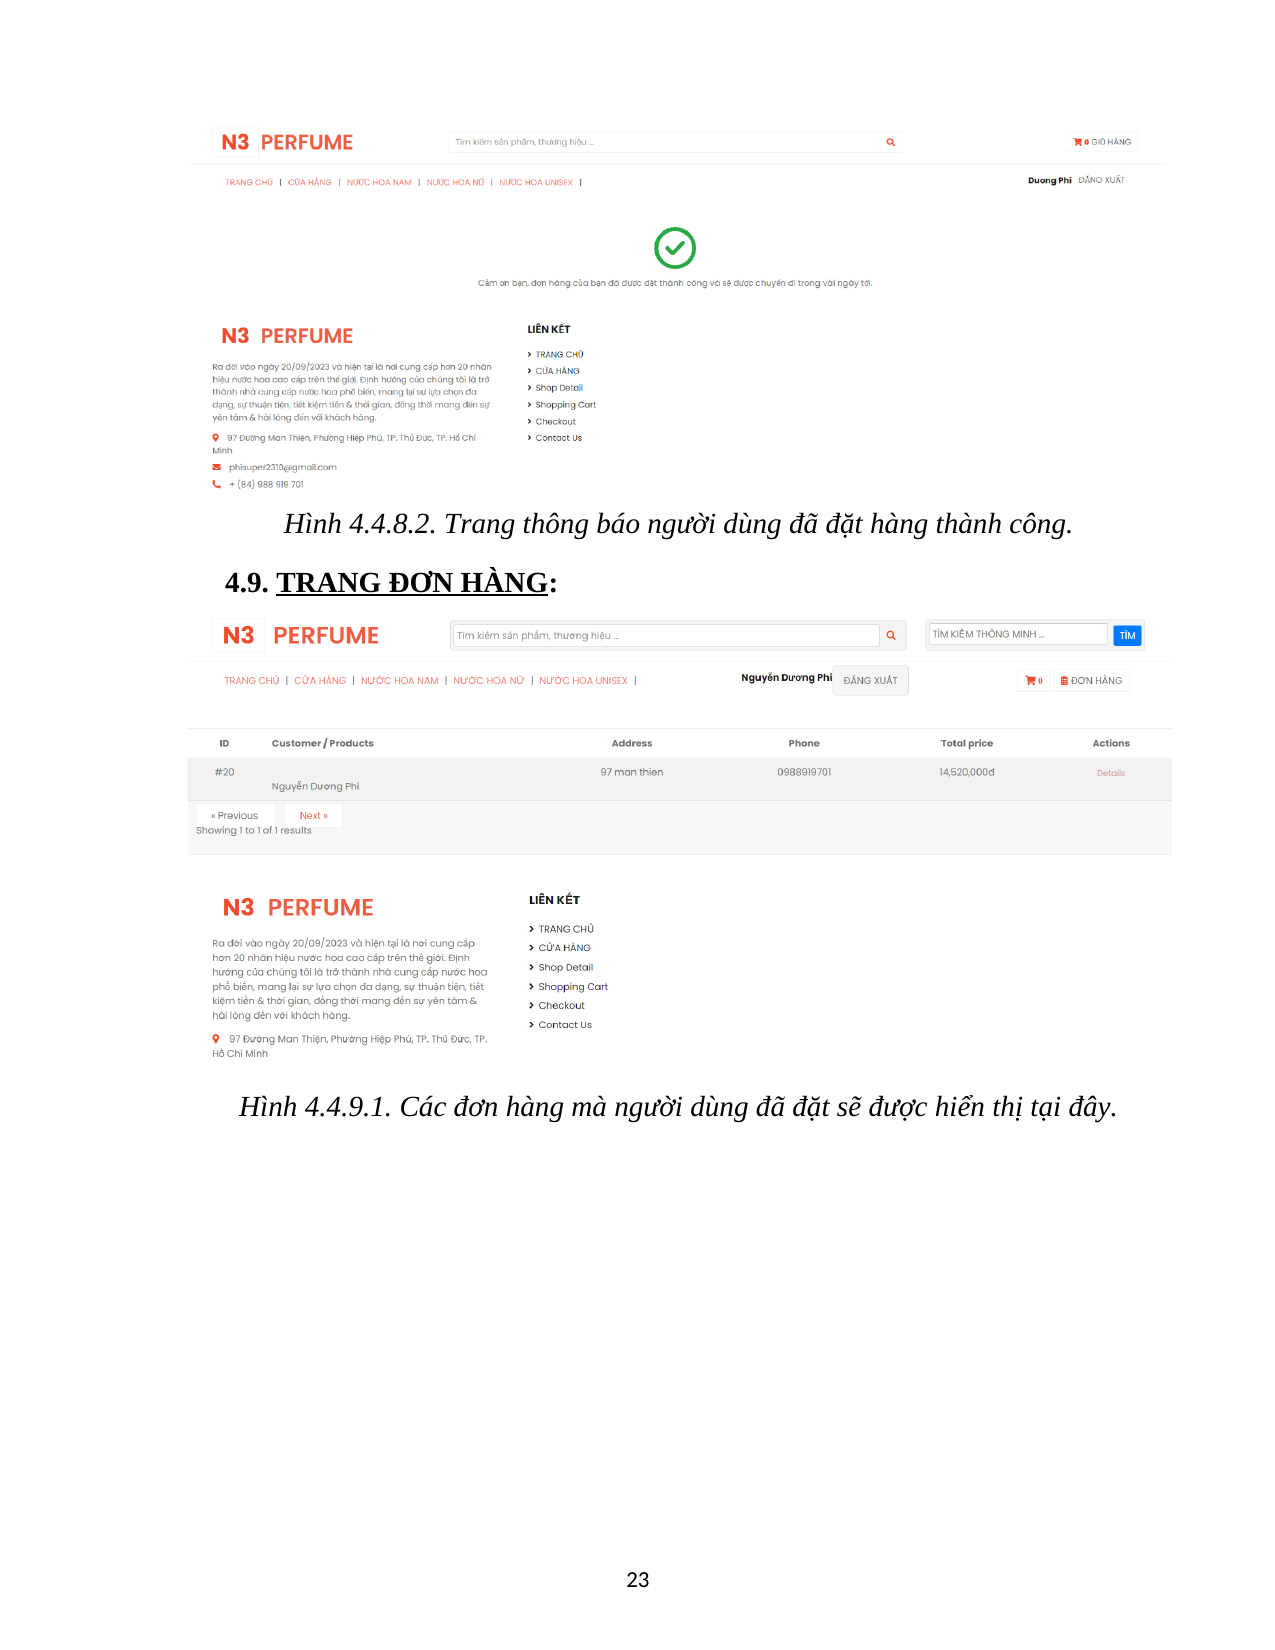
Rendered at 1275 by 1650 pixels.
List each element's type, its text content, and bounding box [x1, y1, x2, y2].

text Hình 4.4.9.1. Các đơn hàng mà người dùng đã đặt sẽ được hiển thị tại đây. [187, 1089, 1172, 1122]
picture [187, 612, 1172, 1064]
subtitle 4.9. TRANG ĐƠN HÀNG: [187, 565, 1172, 599]
text Hình 4.4.8.2. Trang thông báo người dùng đã đặt hàng thành công. [187, 501, 1172, 539]
picture [187, 121, 1172, 501]
